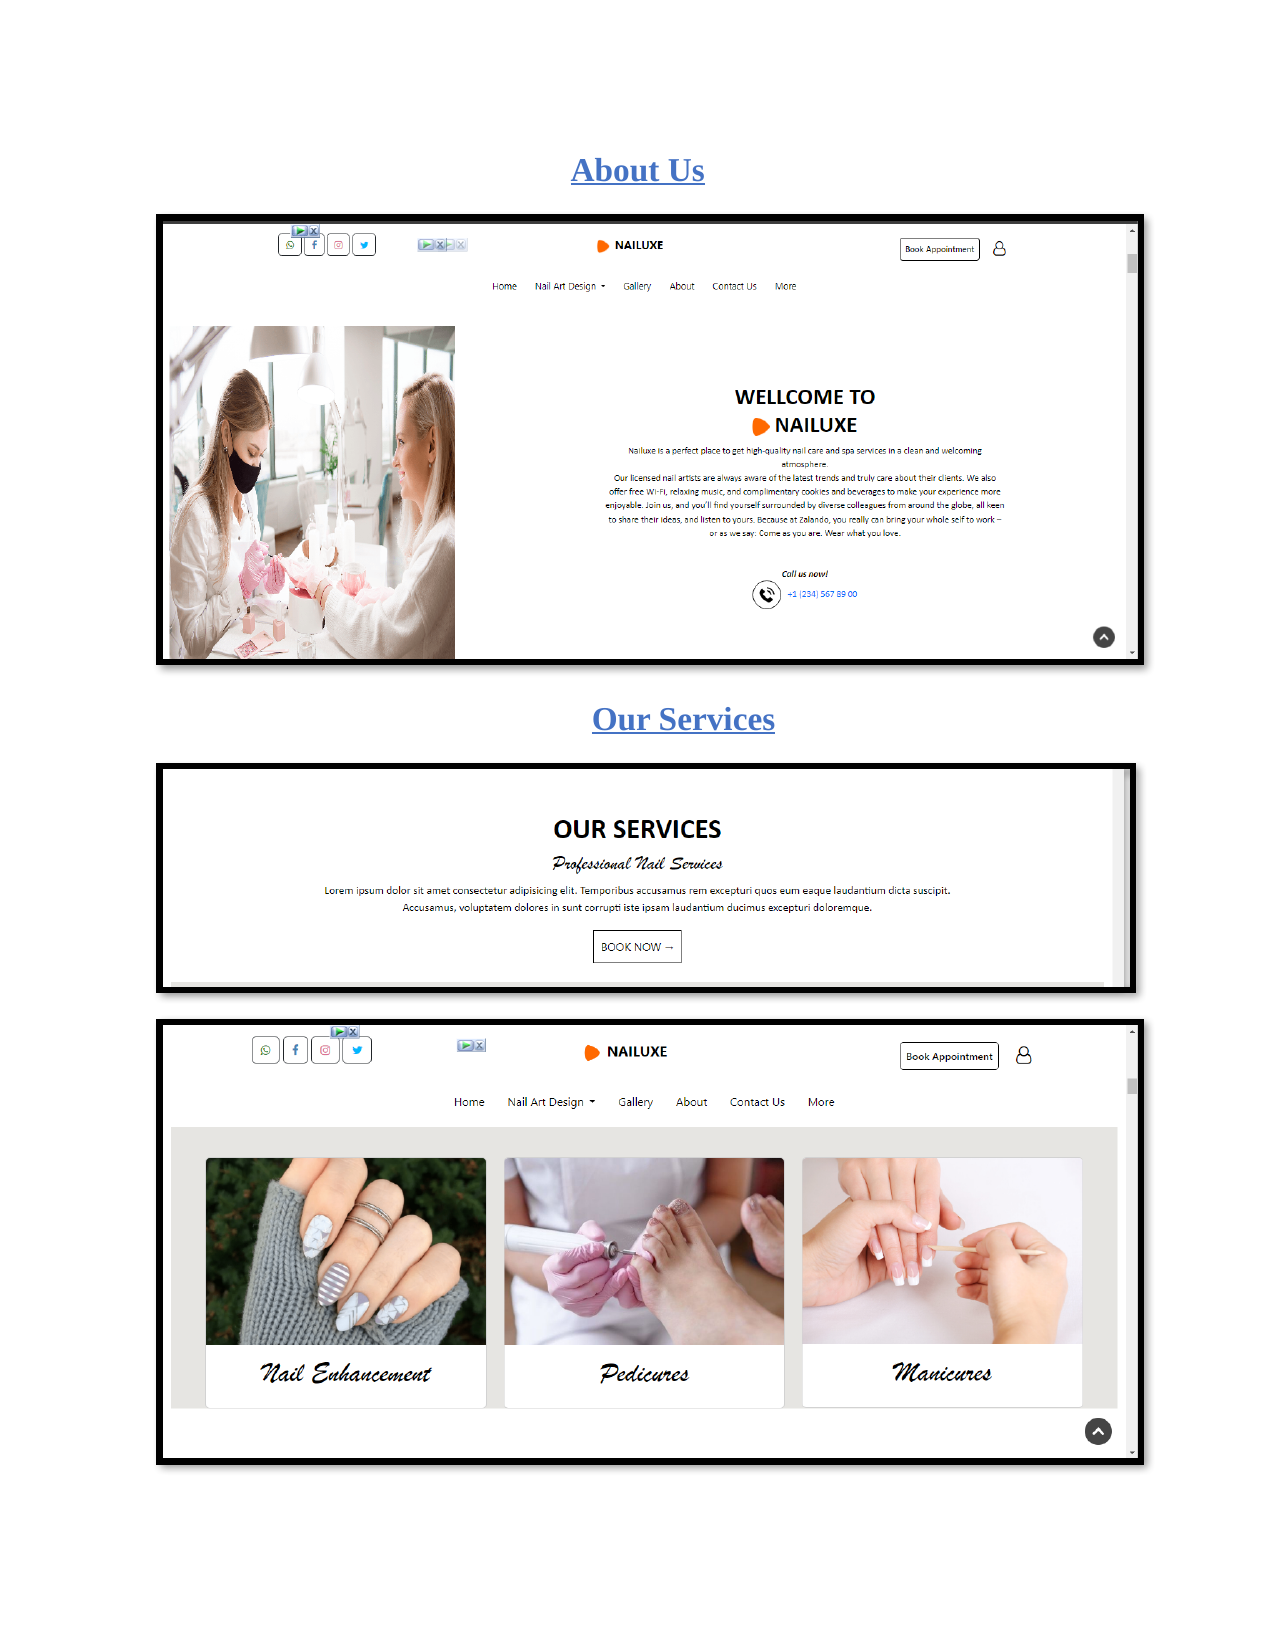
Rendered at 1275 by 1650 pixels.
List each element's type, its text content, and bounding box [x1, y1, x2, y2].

text Our Services [150, 699, 1125, 737]
text About Us [150, 150, 1125, 188]
